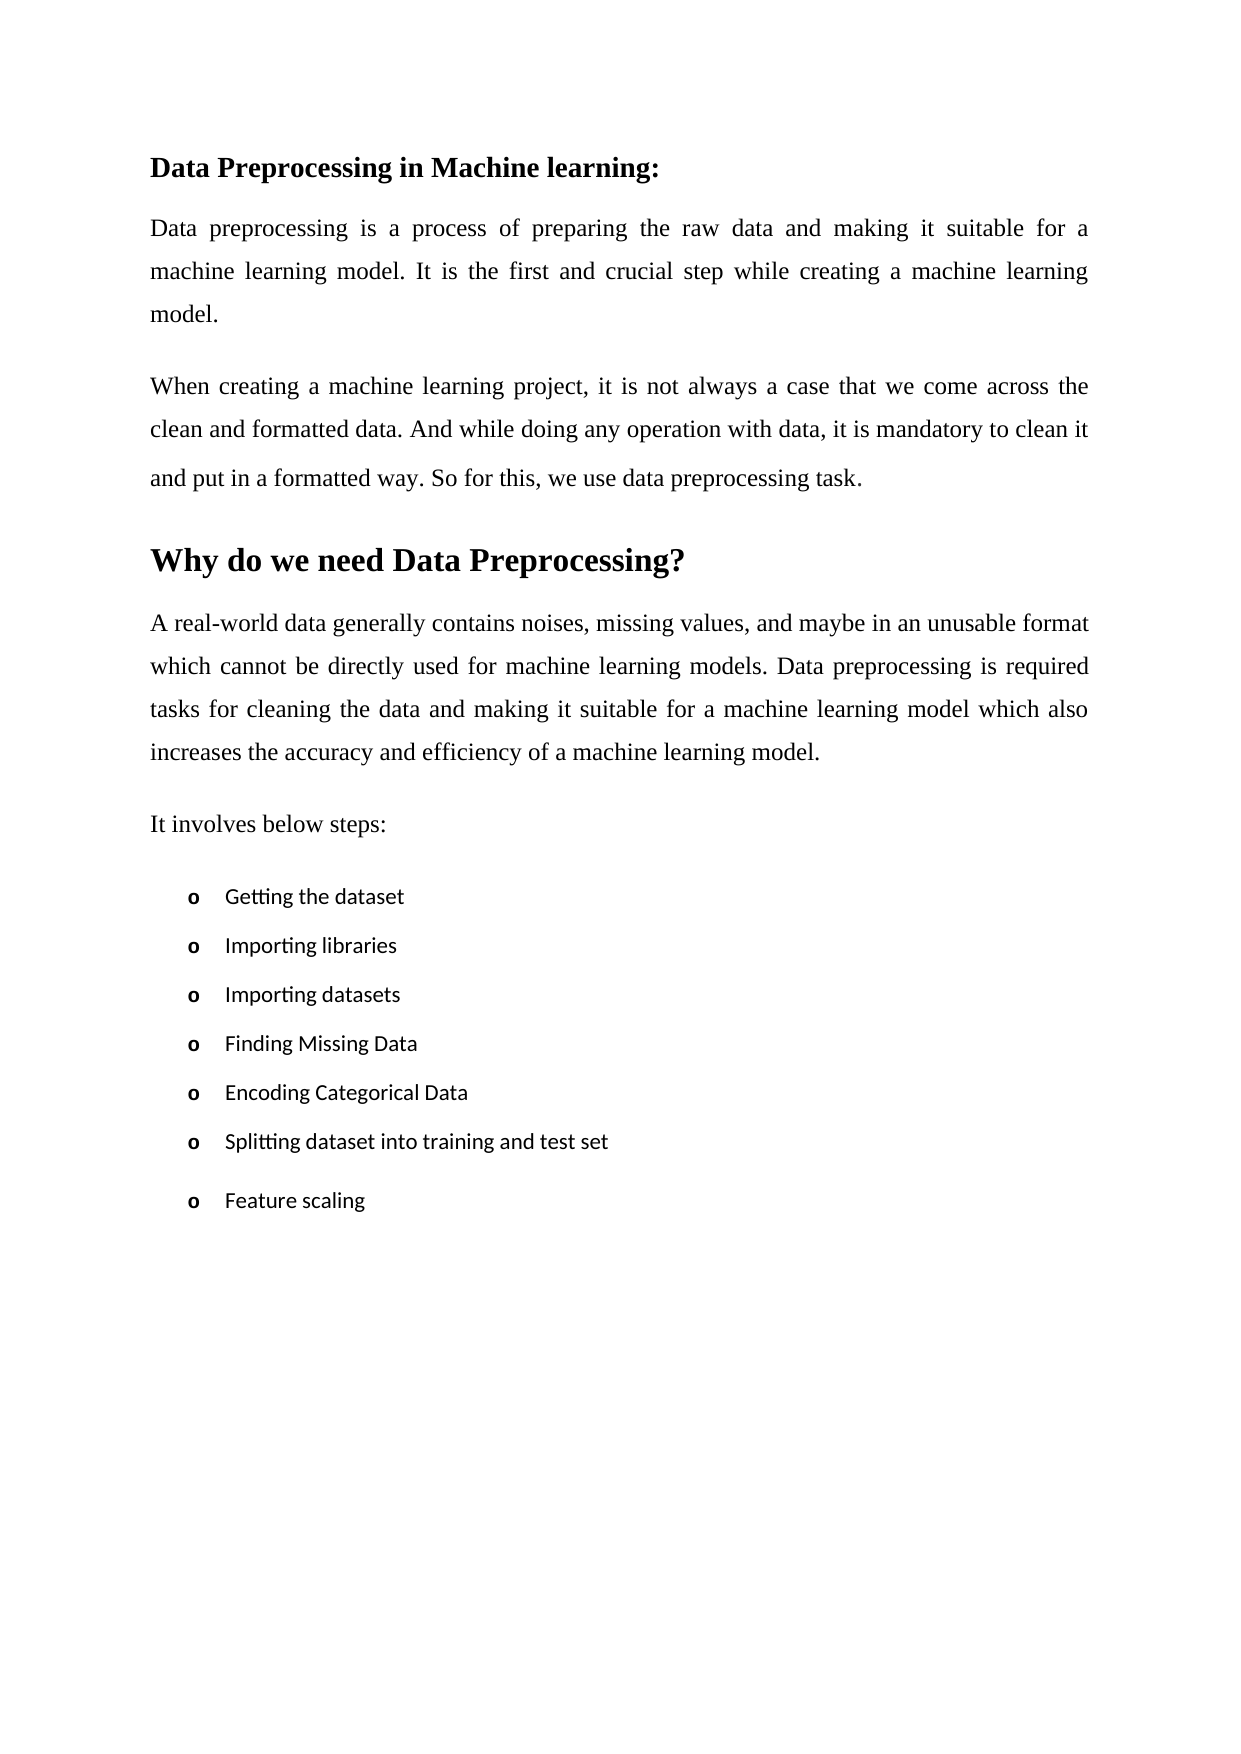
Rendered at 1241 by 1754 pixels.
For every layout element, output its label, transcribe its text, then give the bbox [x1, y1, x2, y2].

list Getting the dataset [187, 882, 1090, 910]
list Encoding Categorical Data [187, 1078, 1090, 1107]
list Importing libraries [187, 931, 1090, 959]
list Importing datasets [187, 980, 1090, 1008]
subtitle Data Preprocessing in Machine learning: [150, 150, 1090, 183]
list Feature scaling [187, 1176, 1090, 1215]
subtitle Why do we need Data Preprocessing? [150, 540, 1090, 579]
text A real-world data generally contains noises, missing values, and maybe in an unusable format which cannot be directly used for machine learning models. Data preprocessing is required tasks for cleaning the data and making it suitable for a machine learning model which also increases the accuracy and efficiency of a machine learning model. [150, 608, 1090, 766]
text Data preprocessing is a process of preparing the raw data and making it suitable for a machine learning model. It is the first and crucial step while creating a machine learning model. [150, 213, 1090, 328]
text It involves below steps: [150, 809, 1090, 838]
list Finding Missing Data [187, 1029, 1090, 1057]
list Splitting dataset into training and test set [187, 1127, 1090, 1156]
text When creating a machine learning project, it is not always a case that we come across the clean and formatted data. And while doing any operation with data, it is mandatory to clean it and put in a formatted way. So for this, we use data preprocessing task. [150, 371, 1090, 494]
